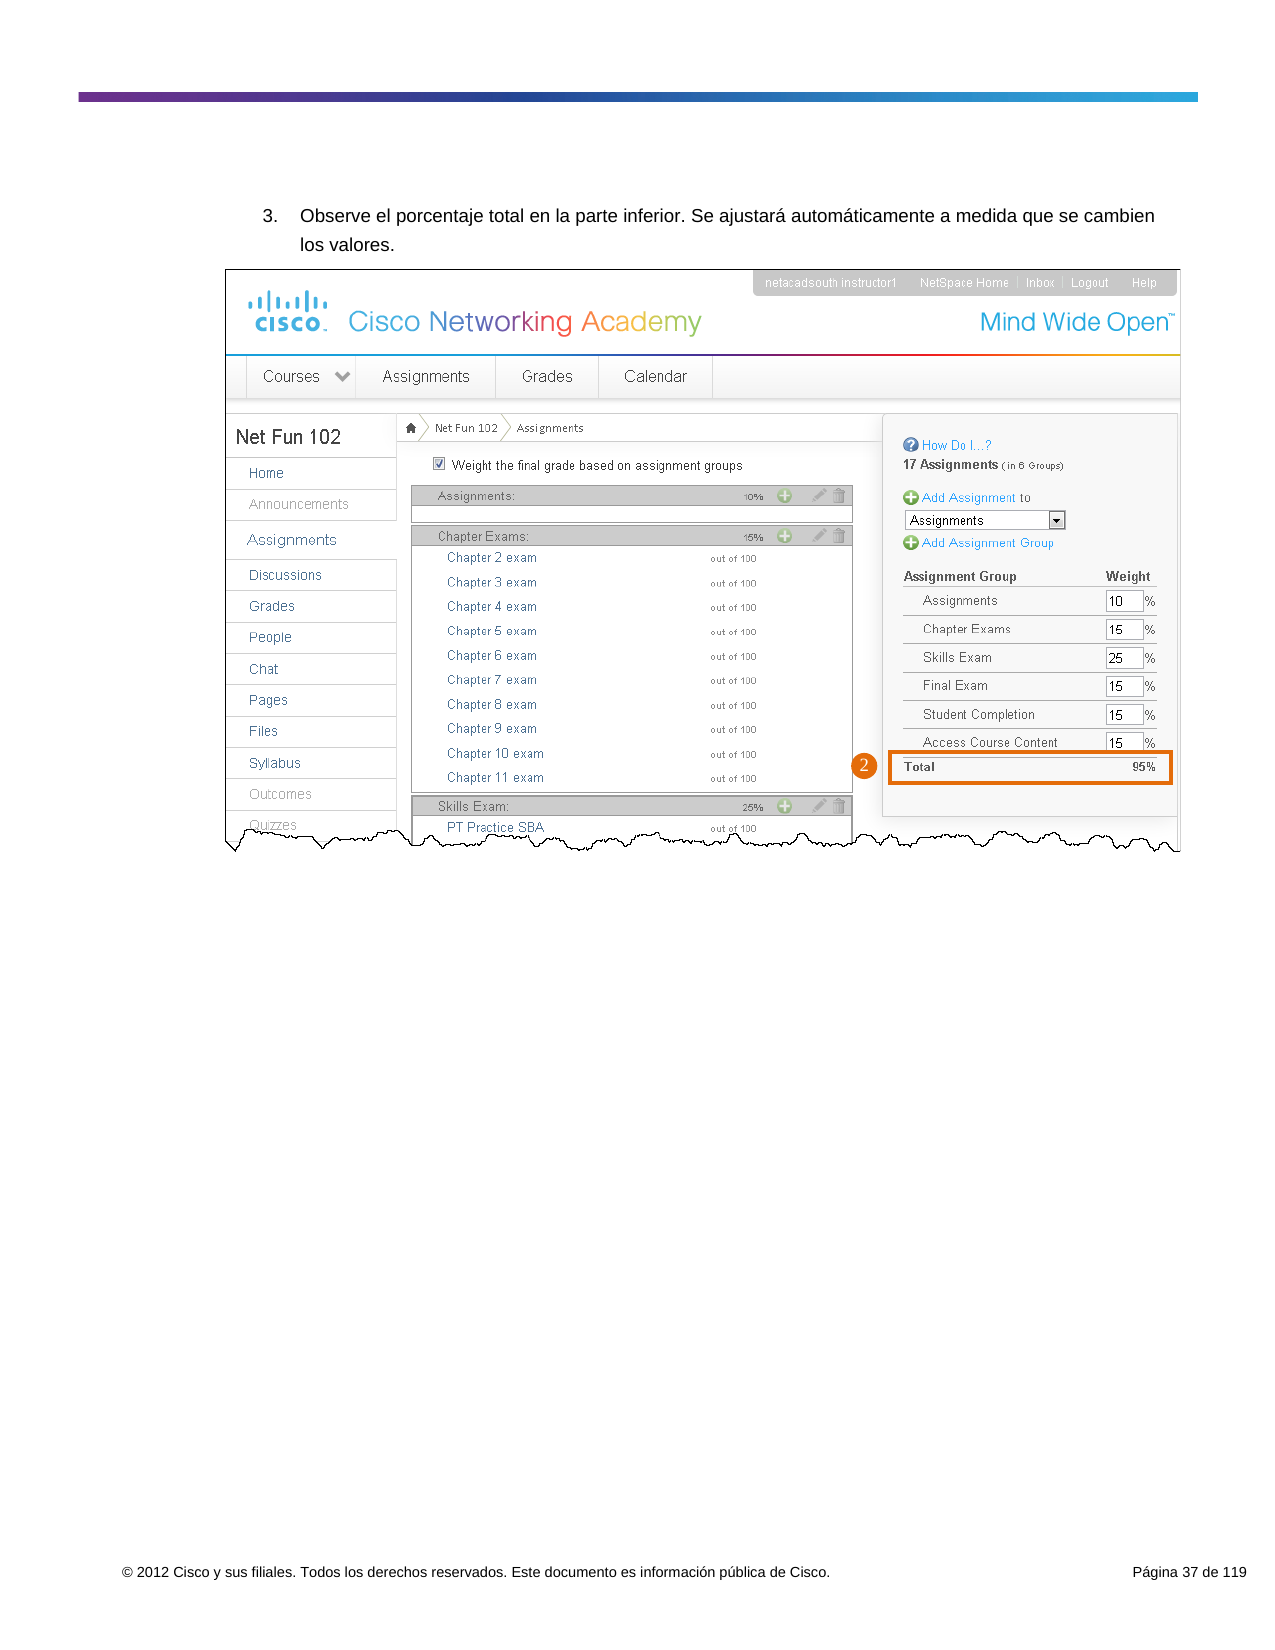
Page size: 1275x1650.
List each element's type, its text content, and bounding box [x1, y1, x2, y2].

list Observe el porcentaje total en la parte inferior. Se ajustará automáticamente a medida que se cambien los valores. [262, 197, 1181, 255]
picture [225, 269, 1181, 859]
picture [0, 92, 1271, 102]
